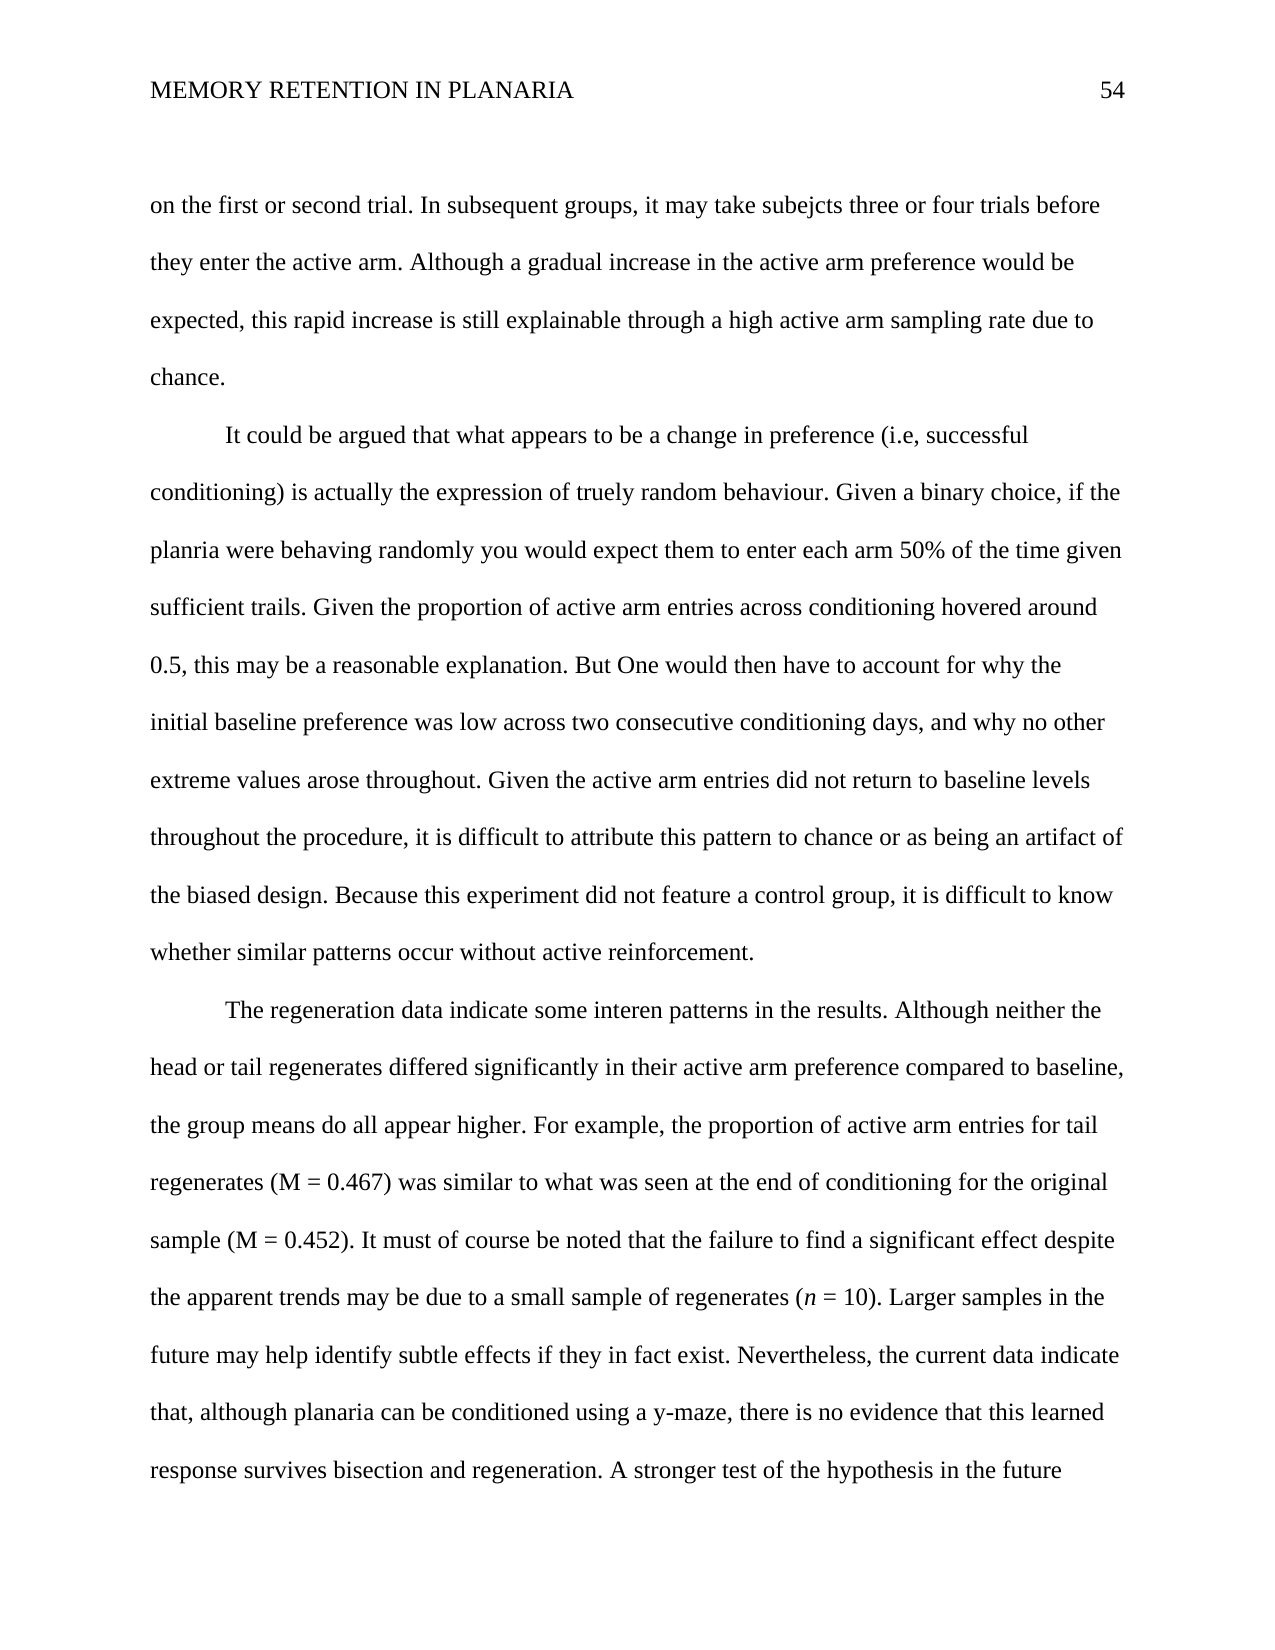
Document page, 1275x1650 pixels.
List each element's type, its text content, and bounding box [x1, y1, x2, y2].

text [150, 995, 1125, 1484]
text It could be argued that what appears to be a change in preference (i.e, successful conditioning) is actually the expression of truely random behaviour. Given a binary choice, if the planria were behaving randomly you would expect them to enter each arm 50% of the time given sufficient trails. Given the proportion of active arm entries across conditioning hovered around 0.5, this may be a reasonable explanation. But One would then have to account for why the initial baseline preference was low across two consecutive conditioning days, and why no other extreme values arose throughout. Given the active arm entries did not return to baseline levels throughout the procedure, it is difficult to attribute this pattern to chance or as being an artifact of the biased design. Because this experiment did not feature a control group, it is difficult to know whether similar patterns occur without active reinforcement. [150, 420, 1125, 966]
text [150, 190, 1125, 391]
